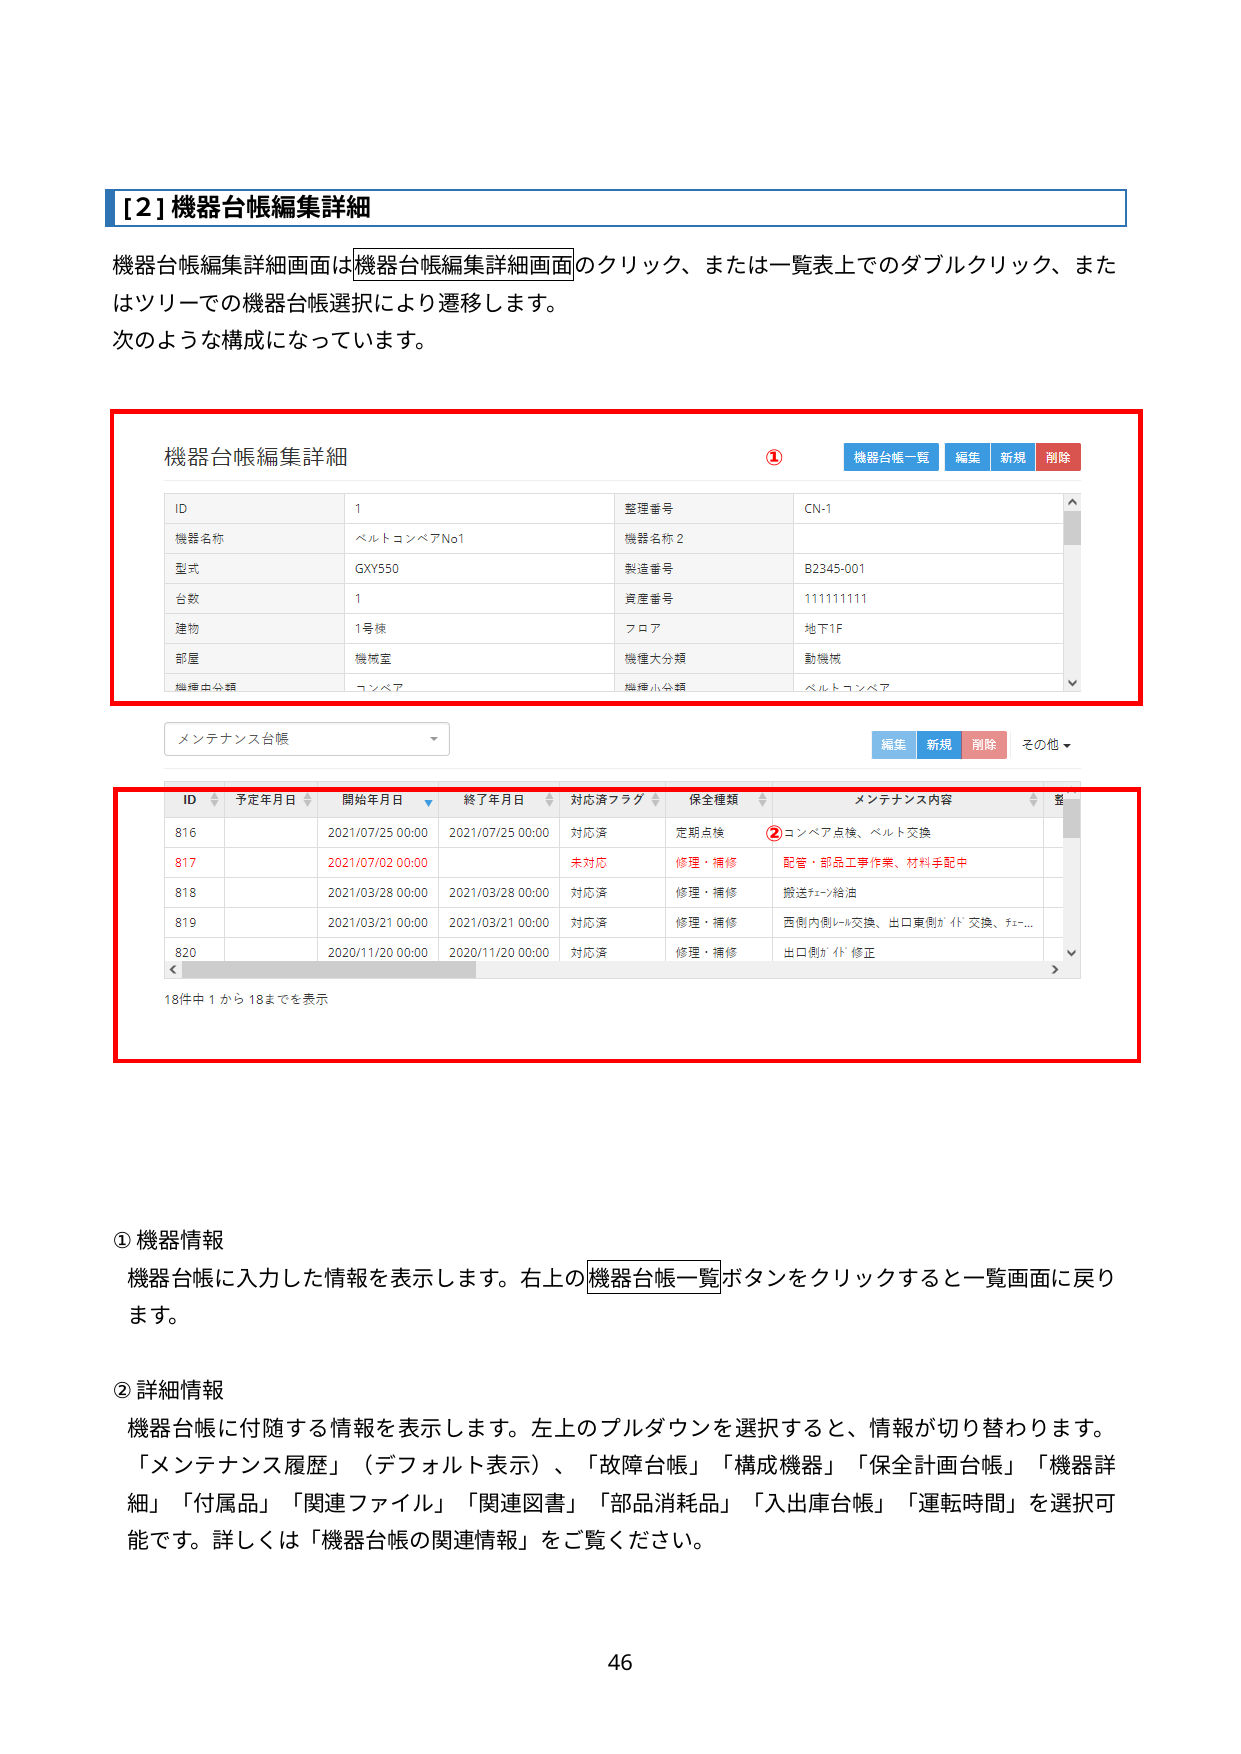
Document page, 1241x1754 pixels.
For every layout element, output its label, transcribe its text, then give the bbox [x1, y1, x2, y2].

text 機器台帳編集詳細画面は機器台帳編集詳細画面のクリック、または一覧表上でのダブルクリック、またはツリーでの機器台帳選択により遷移します。 [112, 246, 1117, 321]
text 機器台帳に付随する情報を表示します。左上のプルダウンを選択すると、情報が切り替わります。「メンテナンス履歴」（デフォルト表示）、「故障台帳」「構成機器」「保全計画台帳」「機器詳細」「付属品」「関連ファイル」「関連図書」「部品消耗品」「入出庫台帳」「運転時間」を選択可能です。詳しくは「機器台帳の関連情報」をご覧ください。 [127, 1408, 1117, 1558]
picture [152, 792, 1087, 1014]
picture [152, 706, 1087, 787]
text 次のような構成になっています。 [112, 321, 1117, 358]
text 機器台帳に入力した情報を表示します。右上の機器台帳一覧ボタンをクリックすると一覧画面に戻ります。 [127, 1258, 1117, 1333]
text ①機器情報 [112, 1221, 1117, 1258]
text ②詳細情報 [112, 1371, 1117, 1408]
picture [152, 424, 1087, 701]
subtitle [２] 機器台帳編集詳細 [115, 191, 1125, 225]
